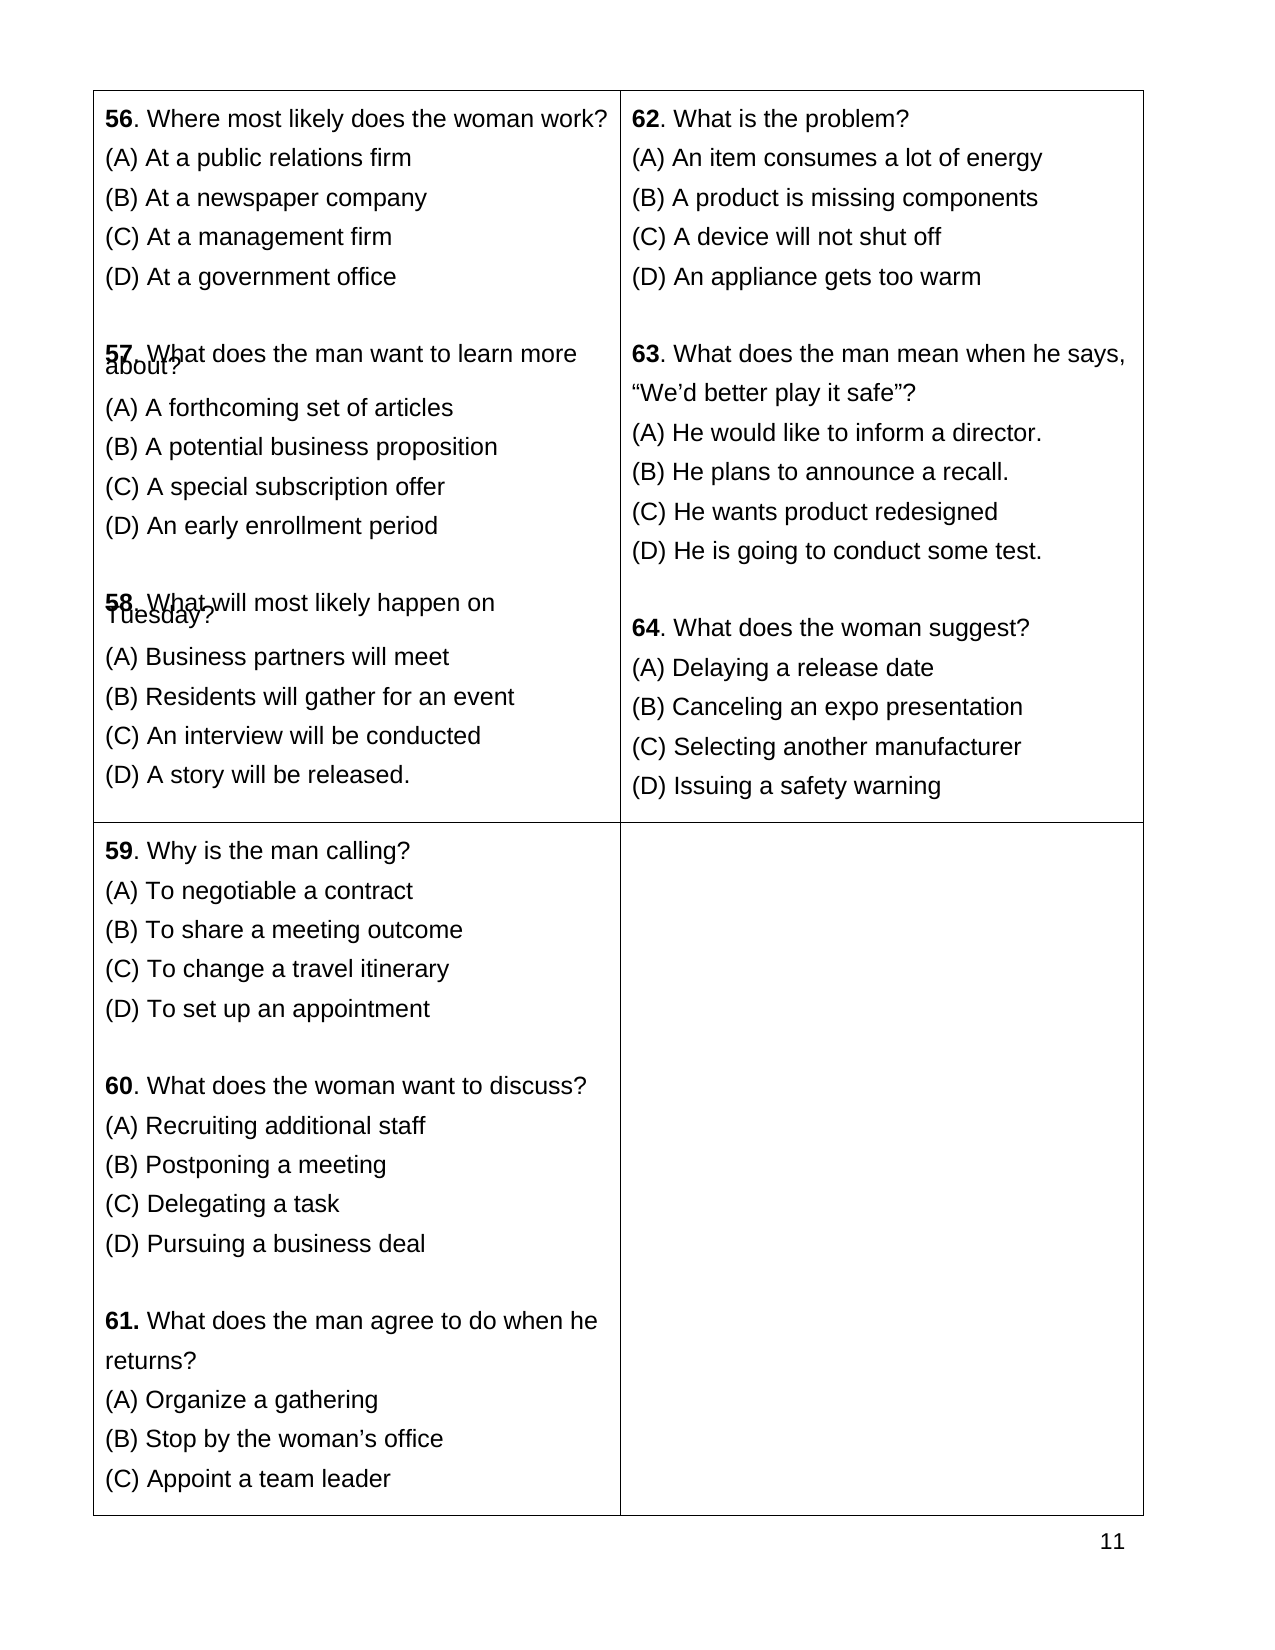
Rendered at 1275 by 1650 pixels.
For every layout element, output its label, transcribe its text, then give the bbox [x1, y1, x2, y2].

table_cell [621, 823, 1143, 1515]
table_header 62. What is the problem? (A) An item consumes a lot of energy (B) A product is missing components (C) A device will not shut off (D) An appliance gets too warm 63. What does the man mean when he says, “We’d better play it safe”? (A) He would like to inform a director. (B) He plans to announce a recall. (C) He wants product redesigned (D) He is going to conduct some test. 64. What does the woman suggest? (A) Delaying a release date (B) Canceling an expo presentation (C) Selecting another manufacturer (D) Issuing a safety warning [621, 91, 1143, 822]
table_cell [94, 823, 620, 1515]
table_header 56. Where most likely does the woman work? (A) At a public relations firm (B) At a newspaper company (C) At a management firm (D) At a government office 57. What does the man want to learn more about? (A) A forthcoming set of articles (B) A potential business proposition (C) A special subscription offer (D) An early enrollment period 58. What will most likely happen on Tuesday? (A) Business partners will meet (B) Residents will gather for an event (C) An interview will be conducted (D) A story will be released. [94, 91, 620, 822]
